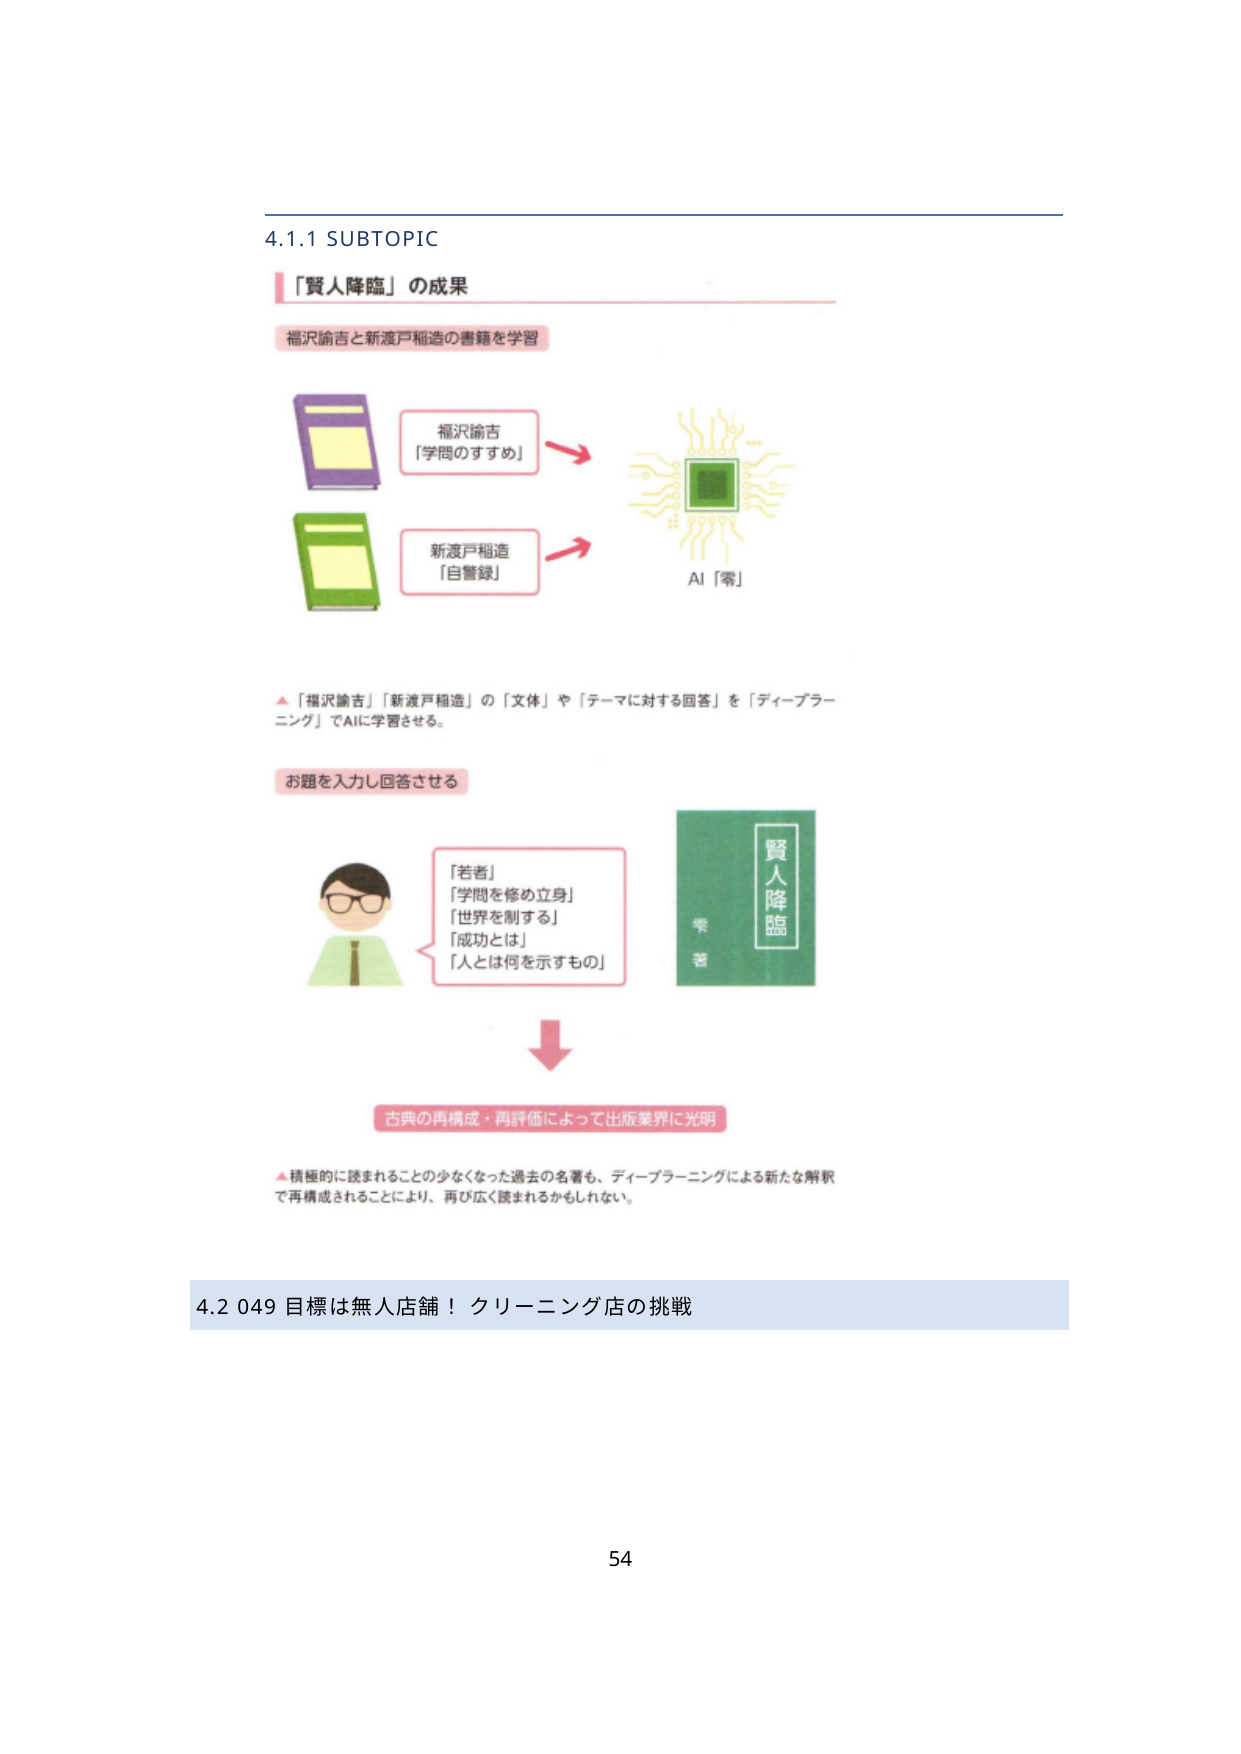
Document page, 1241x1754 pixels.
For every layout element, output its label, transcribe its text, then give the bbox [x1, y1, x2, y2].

picture [264, 257, 857, 1217]
text 049 目標は無人店舗！ クリーニング店の挑戦 [196, 1286, 1063, 1324]
